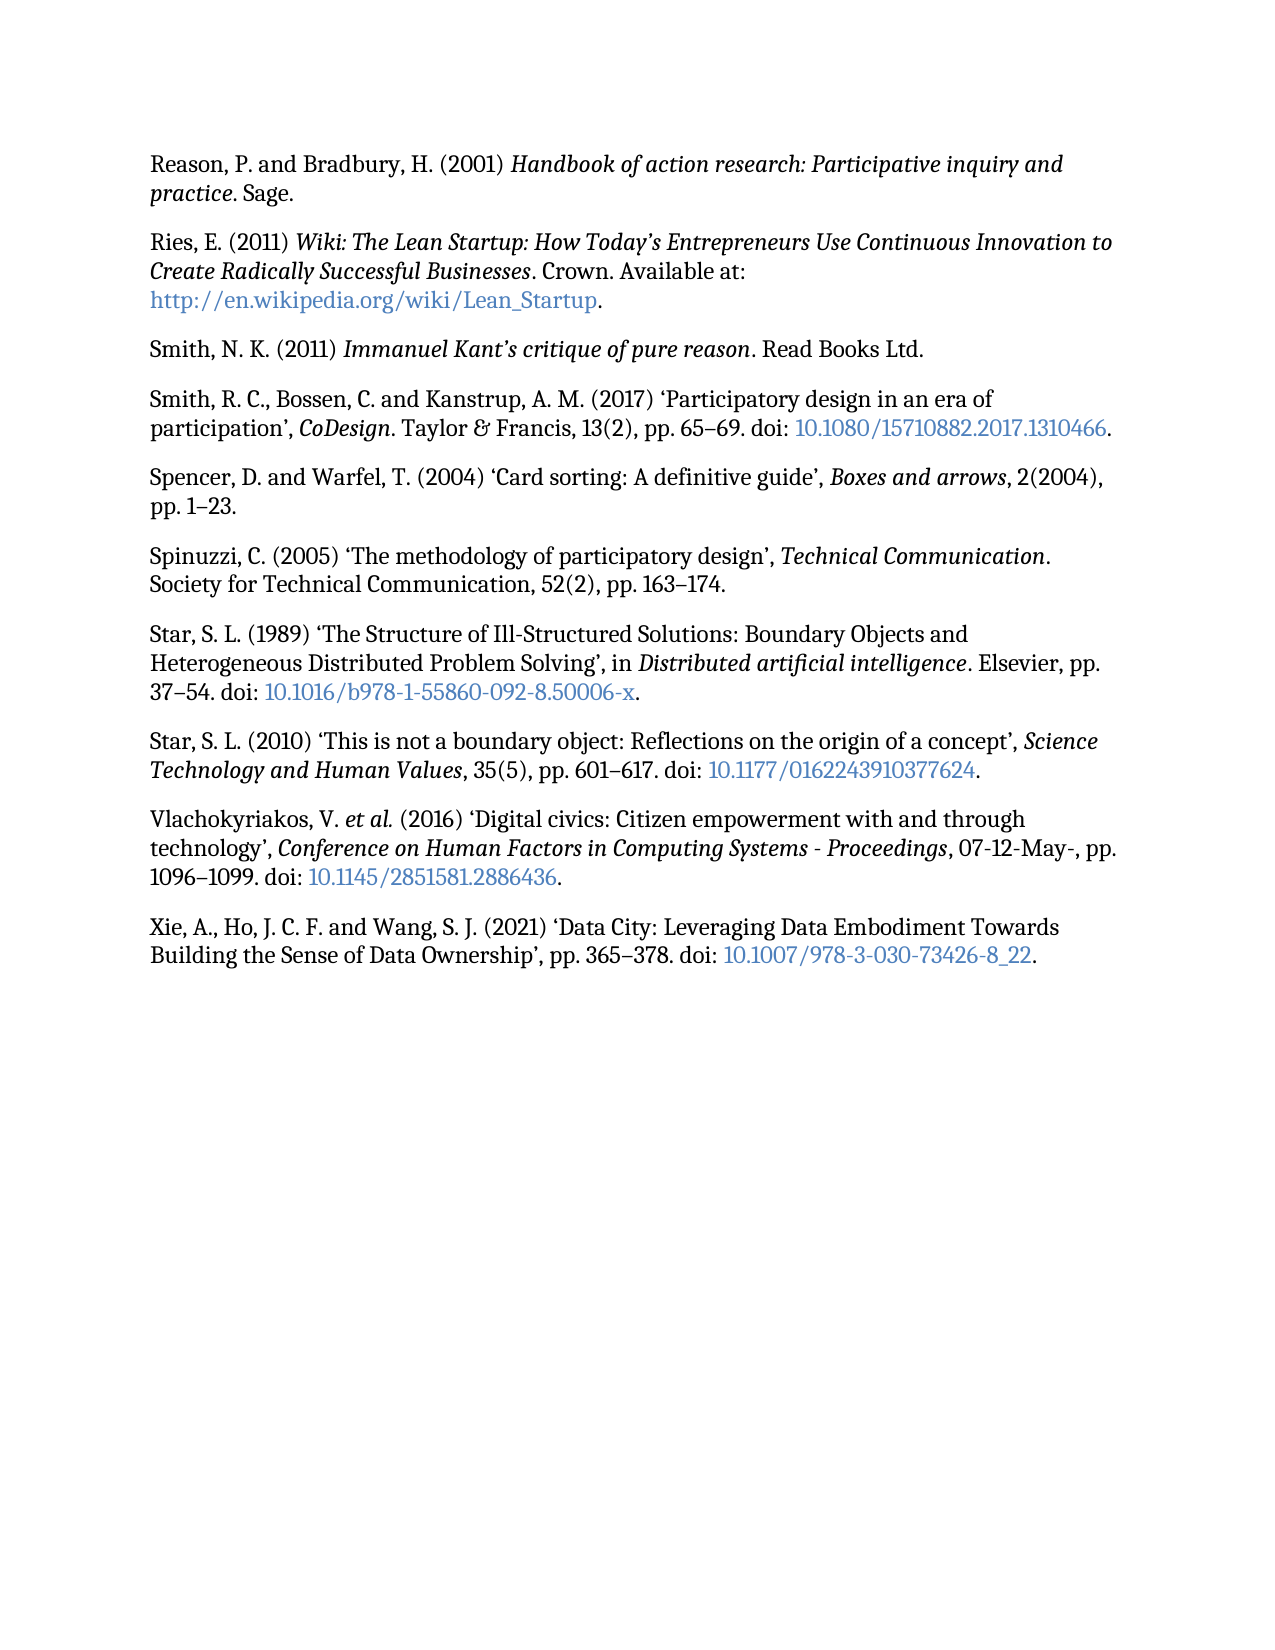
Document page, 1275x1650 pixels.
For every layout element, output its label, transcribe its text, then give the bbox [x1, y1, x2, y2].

text Xie, A., Ho, J. C. F. and Wang, S. J. (2021) ‘Data City: Leveraging Data Embodiment Towards Building the Sense of Data Ownership’, pp. 365–378. doi: 10.1007/978-3-030-73426-8_22. [150, 912, 1125, 970]
text Vlachokyriakos, V. et al. (2016) ‘Digital civics: Citizen empowerment with and through technology’, Conference on Human Factors in Computing Systems - Proceedings, 07-12-May-, pp. 1096–1099. doi: 10.1145/2851581.2886436. [150, 805, 1125, 892]
text Ries, E. (2011) Wiki: The Lean Startup: How Today’s Entrepreneurs Use Continuous Innovation to Create Radically Successful Businesses. Crown. Available at: http://en.wikipedia.org/wiki/Lean_Startup. [150, 228, 1125, 314]
text Star, S. L. (2010) ‘This is not a boundary object: Reflections on the origin of a concept’, Science Technology and Human Values, 35(5), pp. 601–617. doi: 10.1177/0162243910377624. [150, 727, 1125, 784]
text Star, S. L. (1989) ‘The Structure of Ill-Structured Solutions: Boundary Objects and Heterogeneous Distributed Problem Solving’, in Distributed artificial intelligence. Elsevier, pp. 37–54. doi: 10.1016/b978-1-55860-092-8.50006-x. [150, 620, 1125, 706]
text Reason, P. and Bradbury, H. (2001) Handbook of action research: Participative inquiry and practice. Sage. [150, 150, 1125, 207]
text Smith, N. K. (2011) Immanuel Kant’s critique of pure reason. Read Books Ltd. [150, 335, 1125, 364]
text Smith, R. C., Bossen, C. and Kanstrup, A. M. (2017) ‘Participatory design in an era of participation’, CoDesign. Taylor & Francis, 13(2), pp. 65–69. doi: 10.1080/15710882.2017.1310466. [150, 385, 1125, 442]
text Spinuzzi, C. (2005) ‘The methodology of participatory design’, Technical Communication. Society for Technical Communication, 52(2), pp. 163–174. [150, 542, 1125, 599]
text Spencer, D. and Warfel, T. (2004) ‘Card sorting: A definitive guide’, Boxes and arrows, 2(2004), pp. 1–23. [150, 463, 1125, 521]
